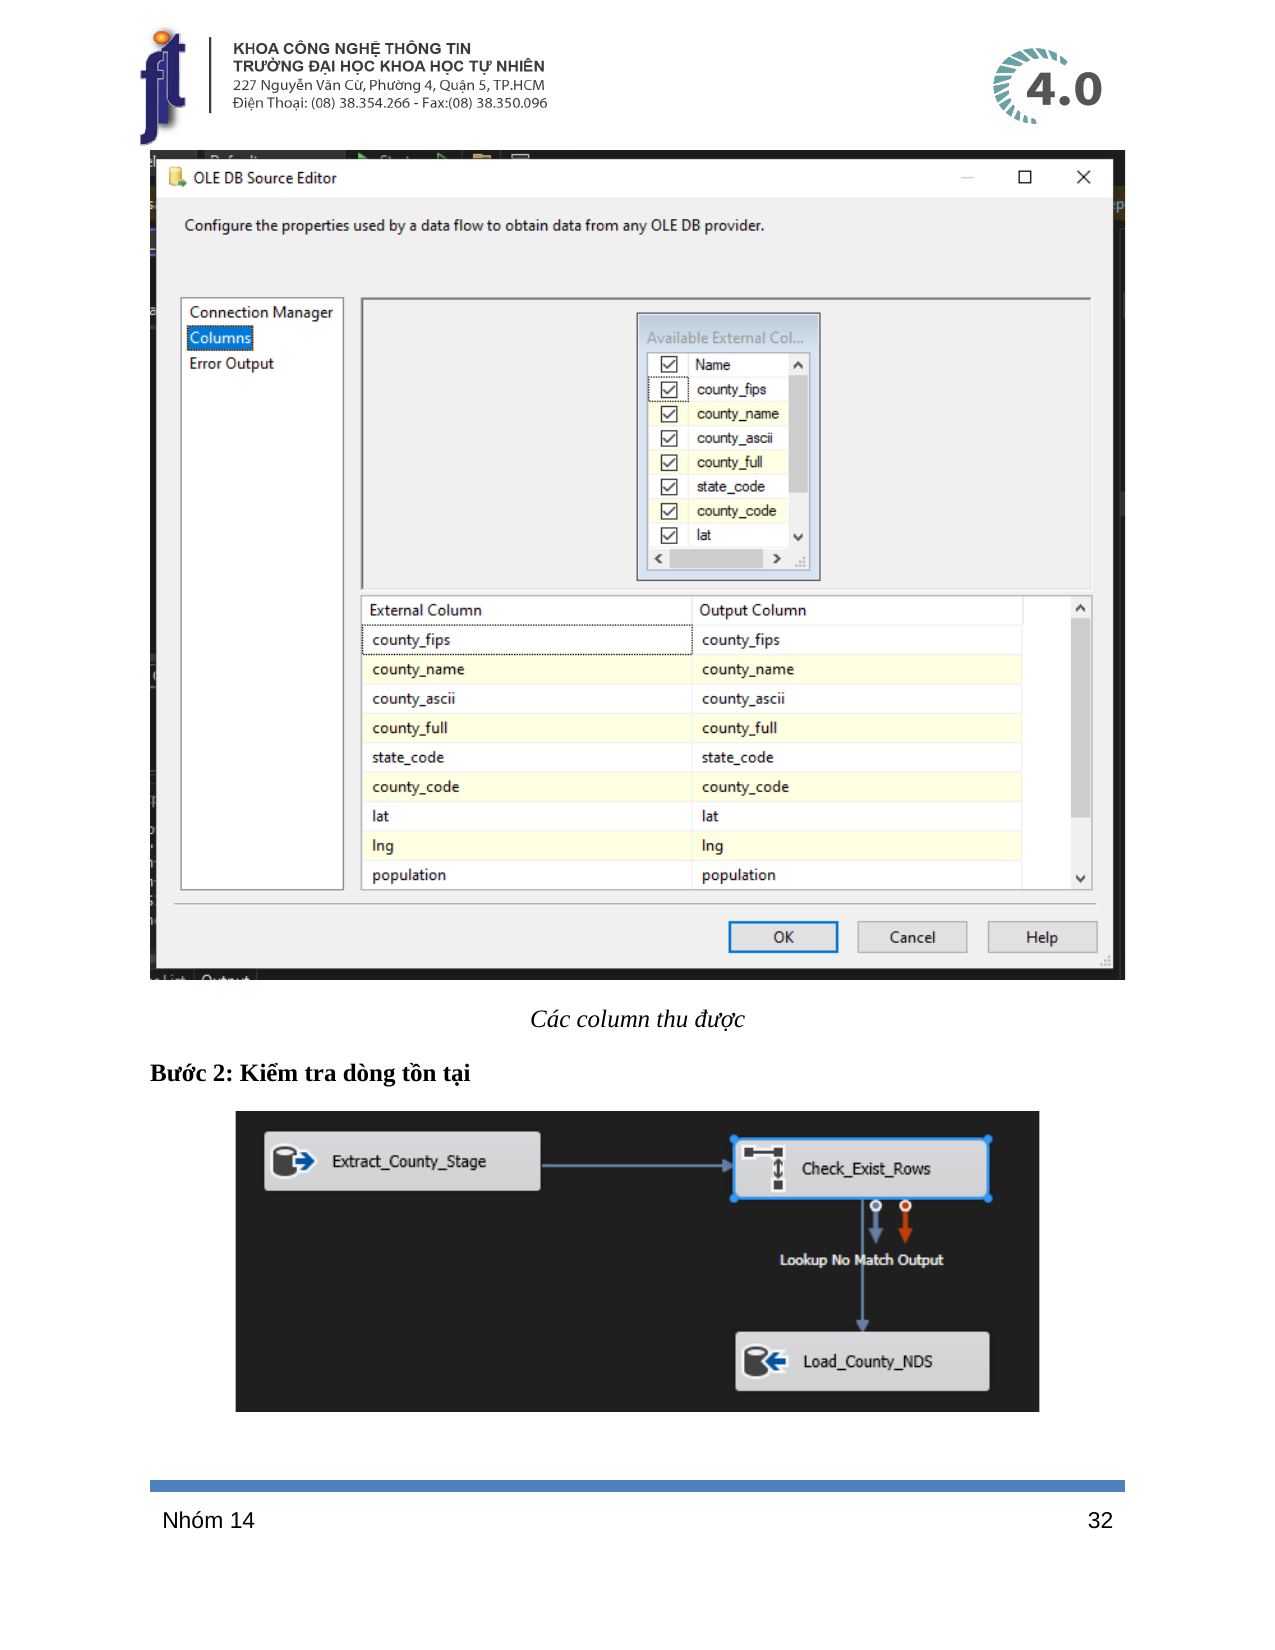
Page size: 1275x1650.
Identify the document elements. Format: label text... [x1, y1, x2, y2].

text Các column thu được [150, 1004, 1125, 1033]
picture [985, 41, 1108, 127]
picture [117, 21, 1125, 980]
picture [235, 1111, 1040, 1412]
text Bước 2: Kiểm tra dòng tồn tại [150, 1058, 1125, 1087]
